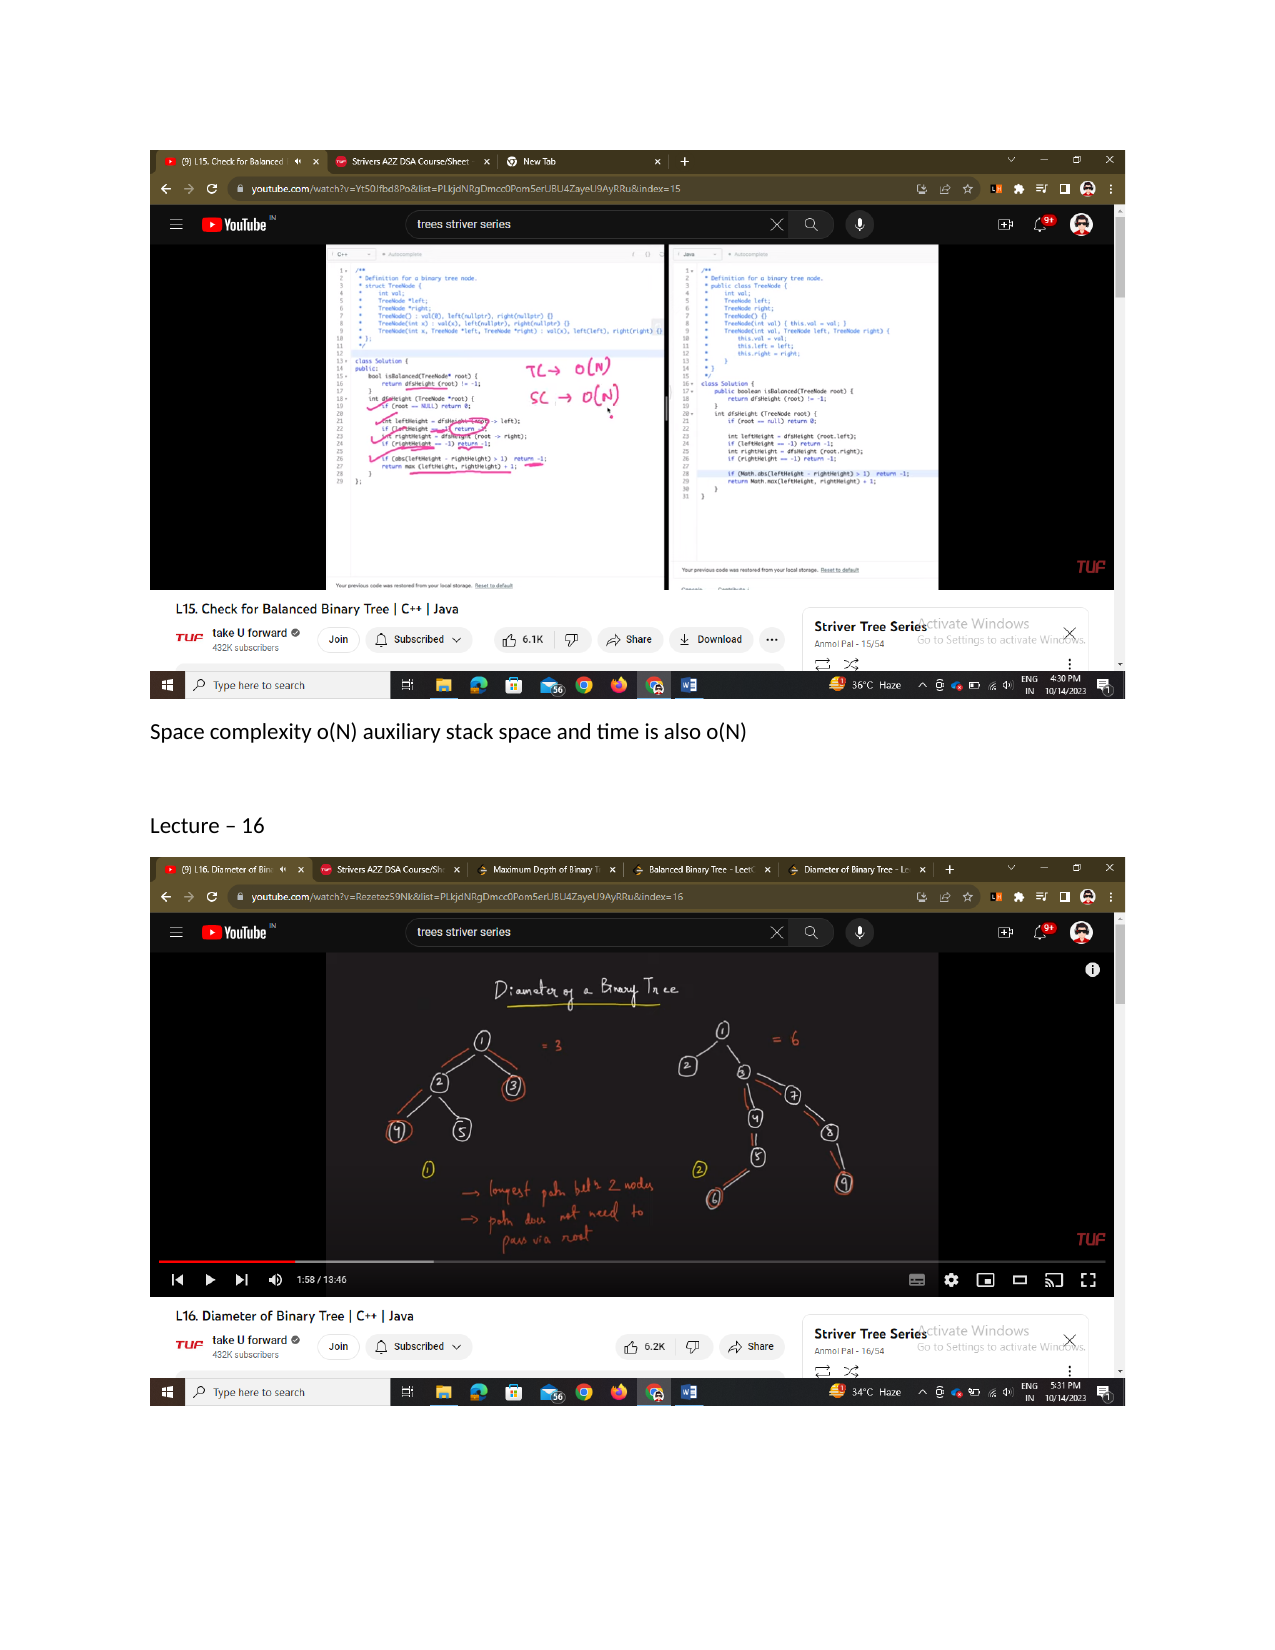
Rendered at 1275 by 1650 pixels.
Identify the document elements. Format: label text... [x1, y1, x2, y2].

text Space complexity o(N) auxiliary stack space and time is also o(N) [150, 717, 1125, 745]
picture [150, 857, 1125, 1406]
text Lecture – 16 [150, 811, 1125, 839]
picture [150, 150, 1125, 699]
